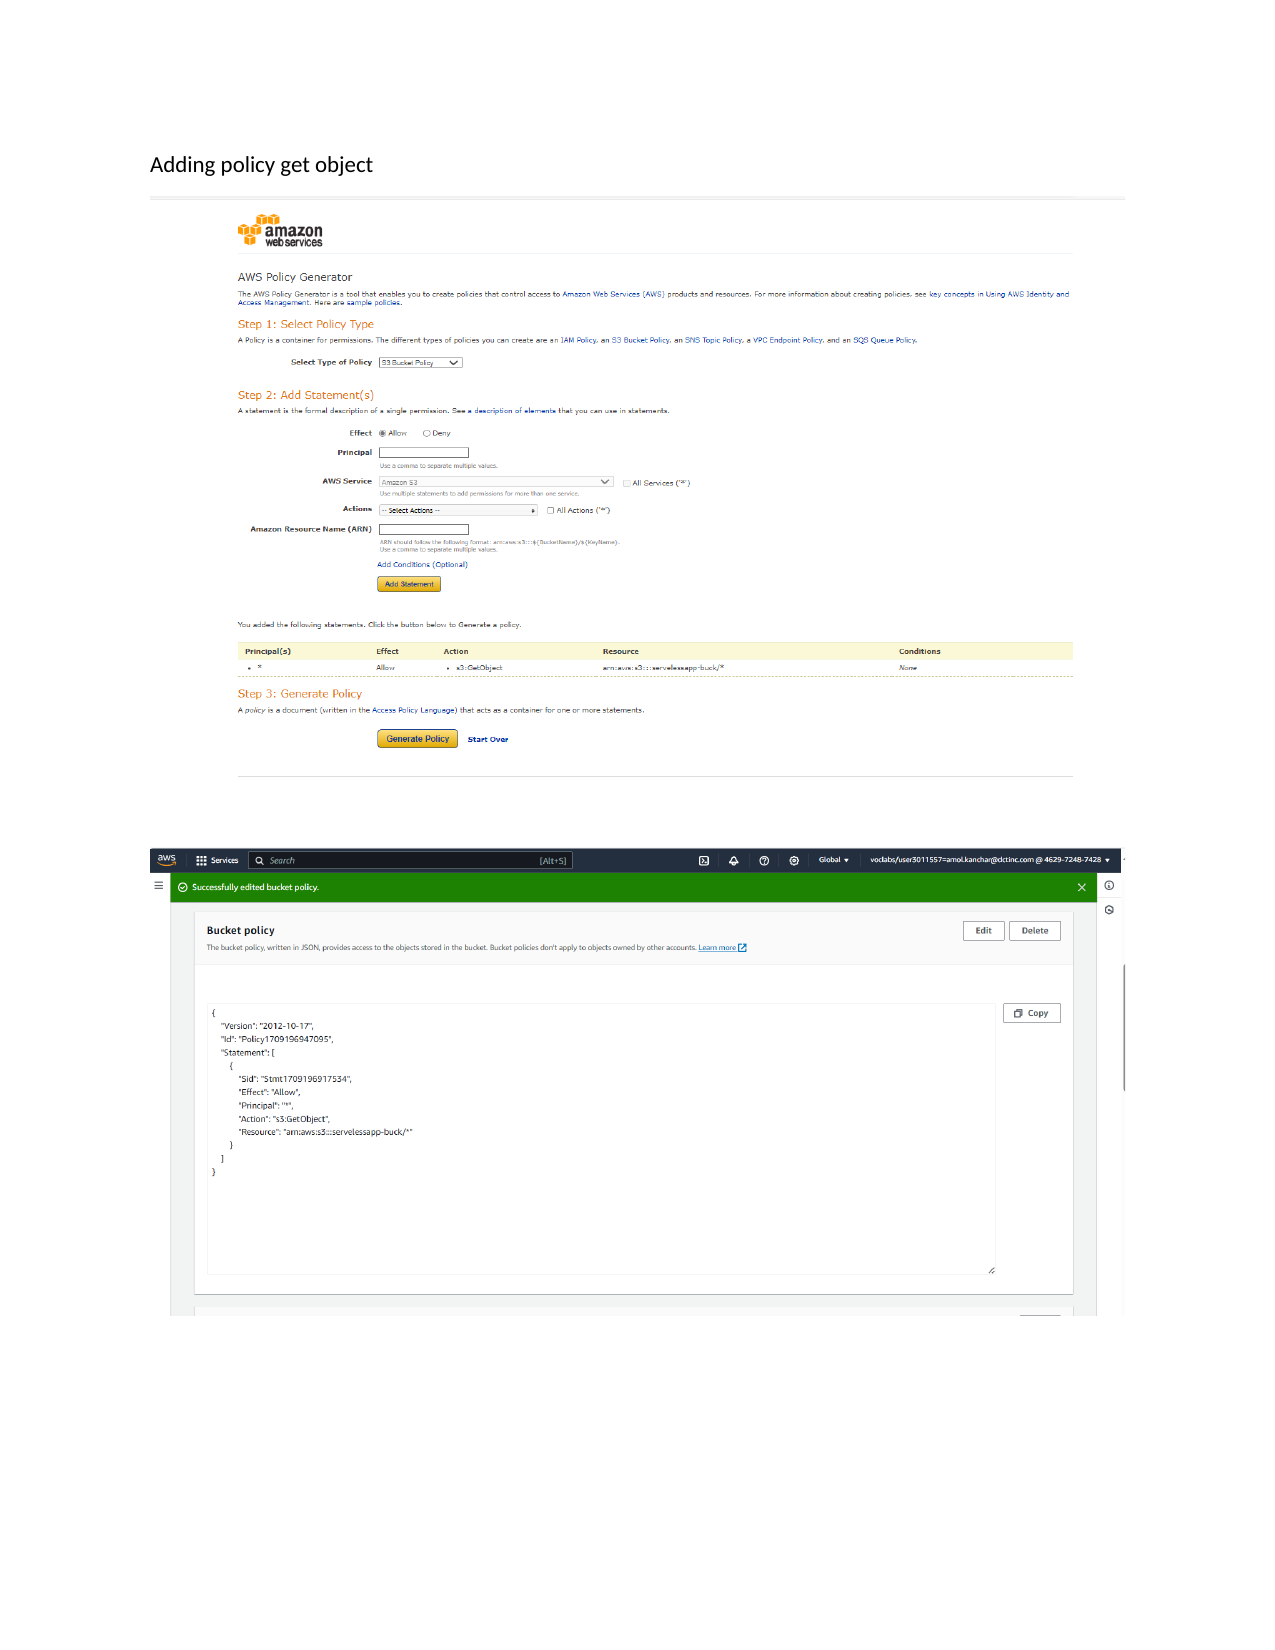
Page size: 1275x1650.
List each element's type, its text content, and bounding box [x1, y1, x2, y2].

text Adding policy get object [150, 150, 1125, 178]
picture [150, 847, 1125, 1316]
picture [150, 196, 1125, 783]
